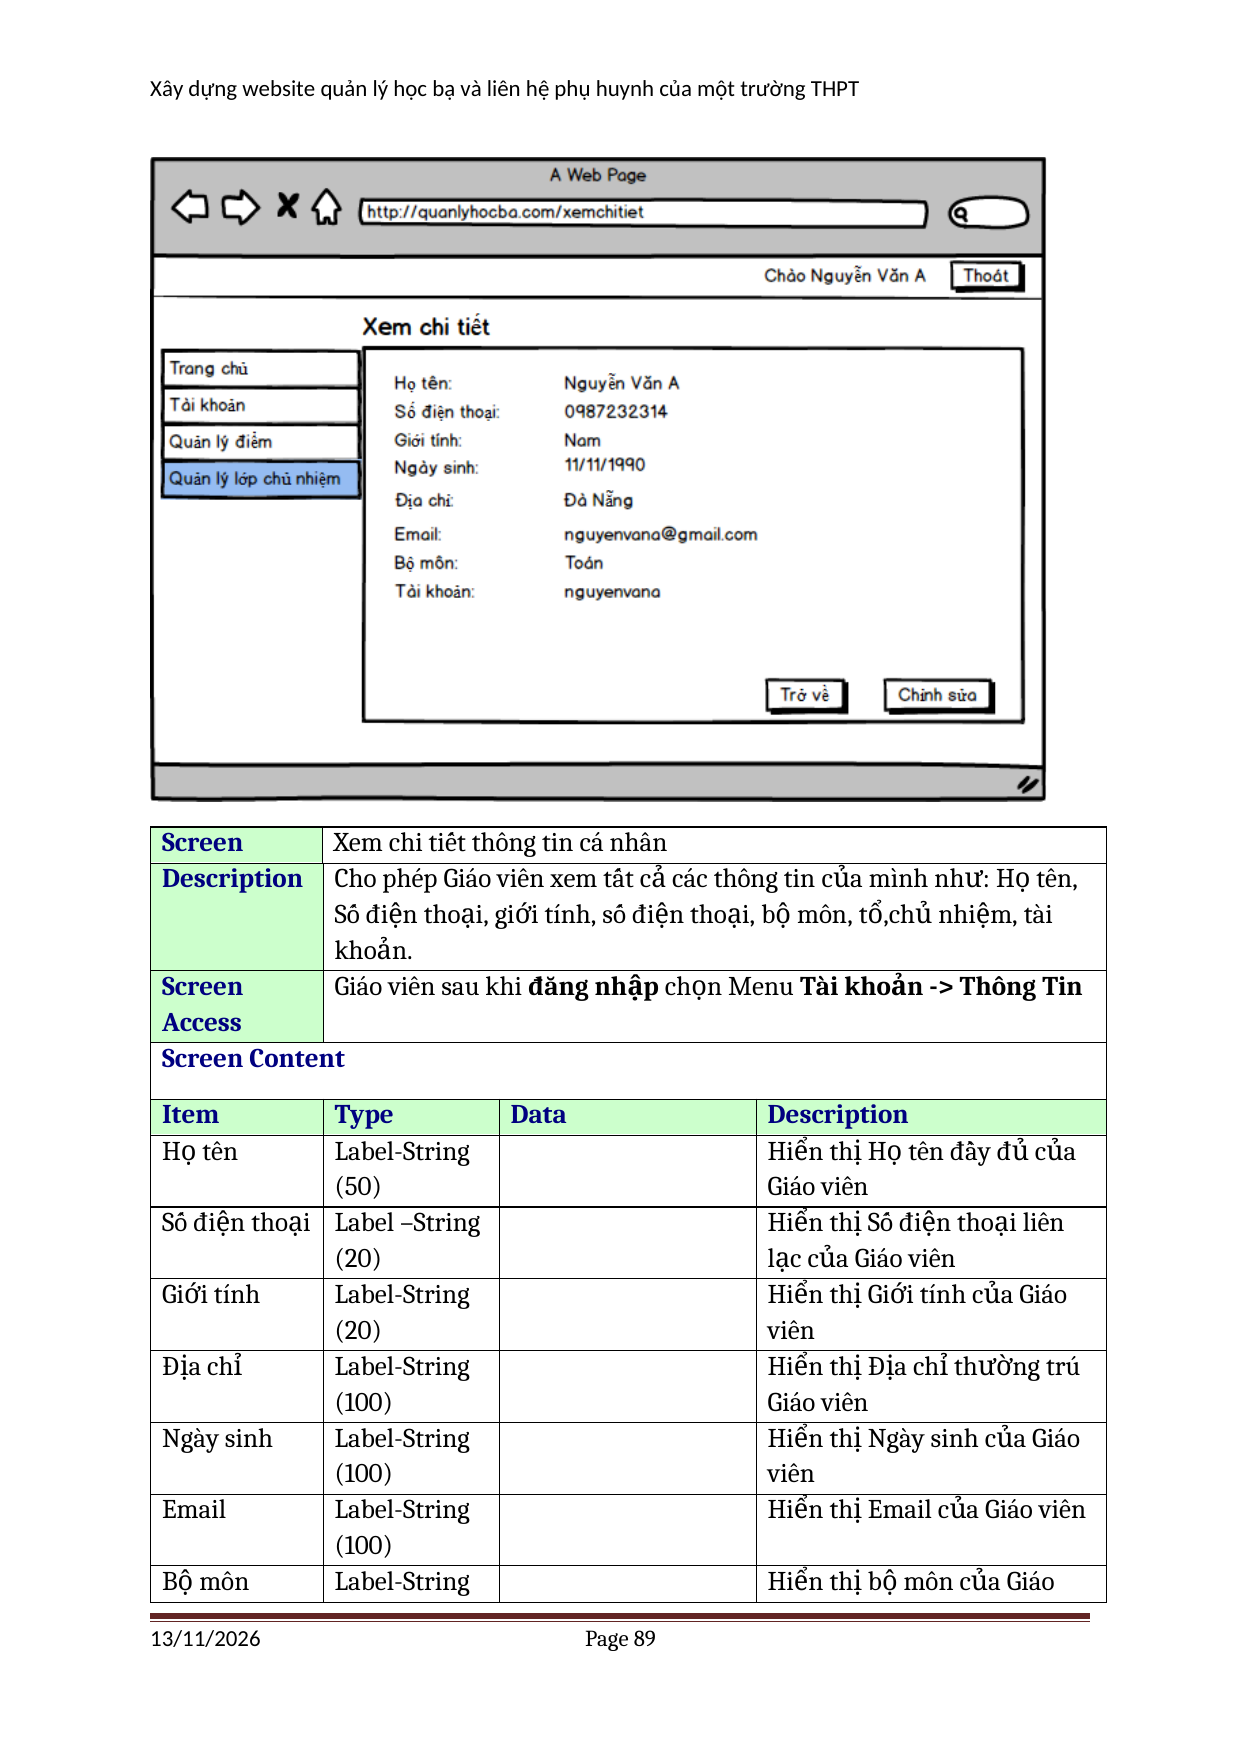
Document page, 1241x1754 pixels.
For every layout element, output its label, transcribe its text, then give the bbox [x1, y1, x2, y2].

table_cell Hiển thị Địa chỉ thường trú Giáo viên [757, 1351, 1106, 1422]
table_cell [500, 1208, 756, 1278]
table_cell Số điện thoại [151, 1208, 323, 1278]
table_cell Label-String (100) [324, 1495, 499, 1565]
table_cell Giáo viên sau khi đăng nhập chọn Menu Tài khoản -> Thông Tin [324, 971, 1106, 1042]
table_cell Description [757, 1100, 1106, 1134]
table_cell Bộ môn [151, 1566, 323, 1602]
picture [150, 157, 1047, 802]
table_cell Data [500, 1100, 756, 1134]
table_cell Hiển thị Ngày sinh của Giáo viên [757, 1423, 1106, 1493]
table_cell [500, 1566, 756, 1602]
table_header Xem chi tiết thông tin cá nhân [323, 828, 1106, 862]
table_cell Screen Content [151, 1043, 1106, 1098]
table_cell Label-String (50) [324, 1136, 499, 1206]
table_header Screen [151, 828, 322, 862]
table_cell Type [324, 1100, 499, 1134]
table_cell Hiển thị Họ tên đầy đủ của Giáo viên [757, 1136, 1106, 1206]
table_cell Họ tên [151, 1136, 323, 1206]
table_cell Email [151, 1495, 323, 1565]
table_cell Ngày sinh [151, 1423, 323, 1493]
table_cell Label-String (20) [324, 1279, 499, 1350]
table_cell Label-String (100) [324, 1566, 499, 1602]
table_cell [500, 1136, 756, 1206]
table_cell Địa chỉ [151, 1351, 323, 1422]
table_cell Item [151, 1100, 323, 1134]
table_cell Label-String (100) [324, 1351, 499, 1422]
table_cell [757, 1566, 1106, 1602]
table_cell [500, 1495, 756, 1565]
table_cell Label-String (100) [324, 1423, 499, 1493]
table_cell Label –String (20) [324, 1208, 499, 1278]
table_cell [500, 1423, 756, 1493]
table_cell Hiển thị Số điện thoại liên lạc của Giáo viên [757, 1208, 1106, 1278]
table_cell [500, 1279, 756, 1350]
table_cell [500, 1351, 756, 1422]
table_cell Cho phép Giáo viên xem tất cả các thông tin của mình như: Họ tên, Số điện thoại, giới tính, số điện thoại, bộ môn, tổ,chủ nhiệm, tài khoản. [324, 864, 1106, 970]
table_cell Screen Access [151, 971, 323, 1042]
table_cell Hiển thị Email của Giáo viên [757, 1495, 1106, 1565]
table_cell Giới tính [151, 1279, 323, 1350]
table_cell Hiển thị Giới tính của Giáo viên [757, 1279, 1106, 1350]
table_cell Description [151, 864, 323, 970]
